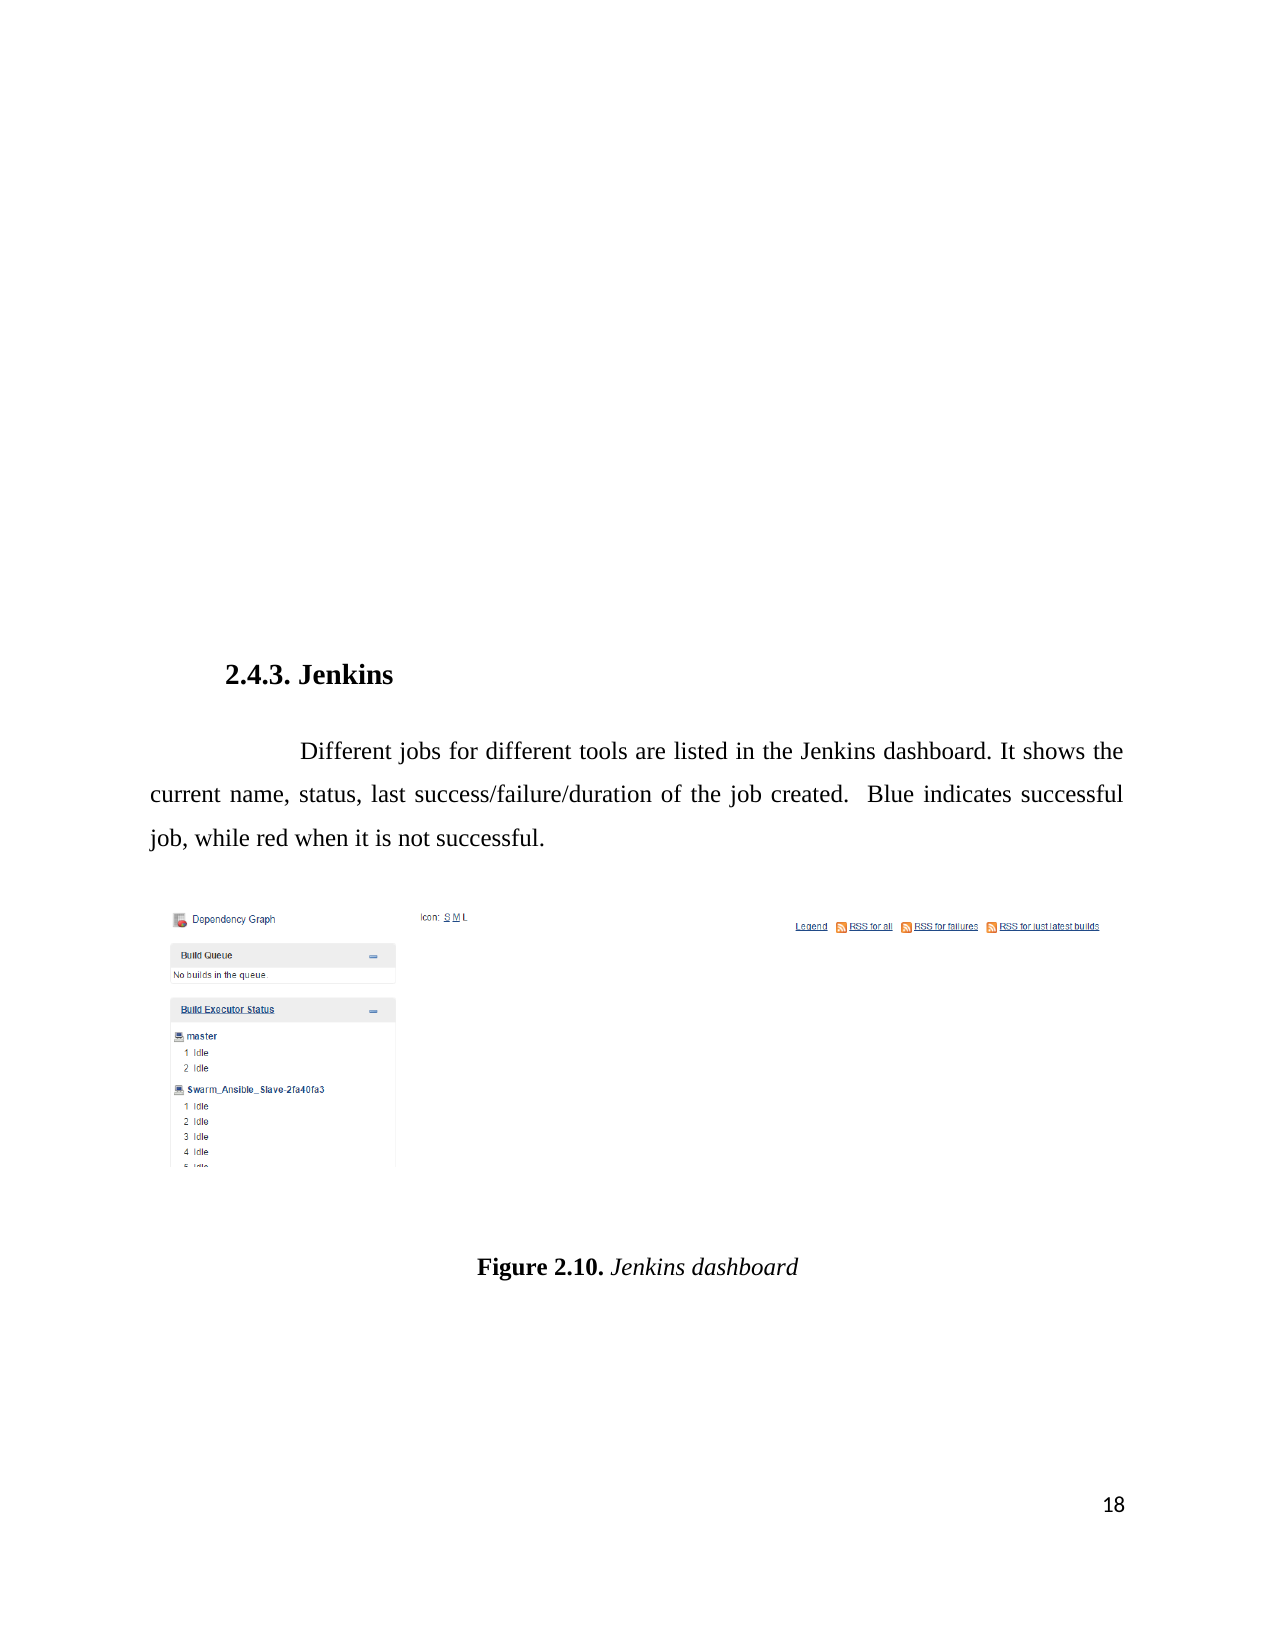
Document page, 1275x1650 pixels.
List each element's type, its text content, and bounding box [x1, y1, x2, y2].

picture [159, 908, 1116, 1167]
text Figure 2.10. Jenkins dashboard [150, 1252, 1125, 1281]
text Different jobs for different tools are listed in the Jenkins dashboard. It shows the current name, status, last success/failure/duration of the job created. Blue indicates successful job, while red when it is not successful. [150, 736, 1125, 851]
text 2.4.3. Jenkins [150, 657, 1125, 691]
